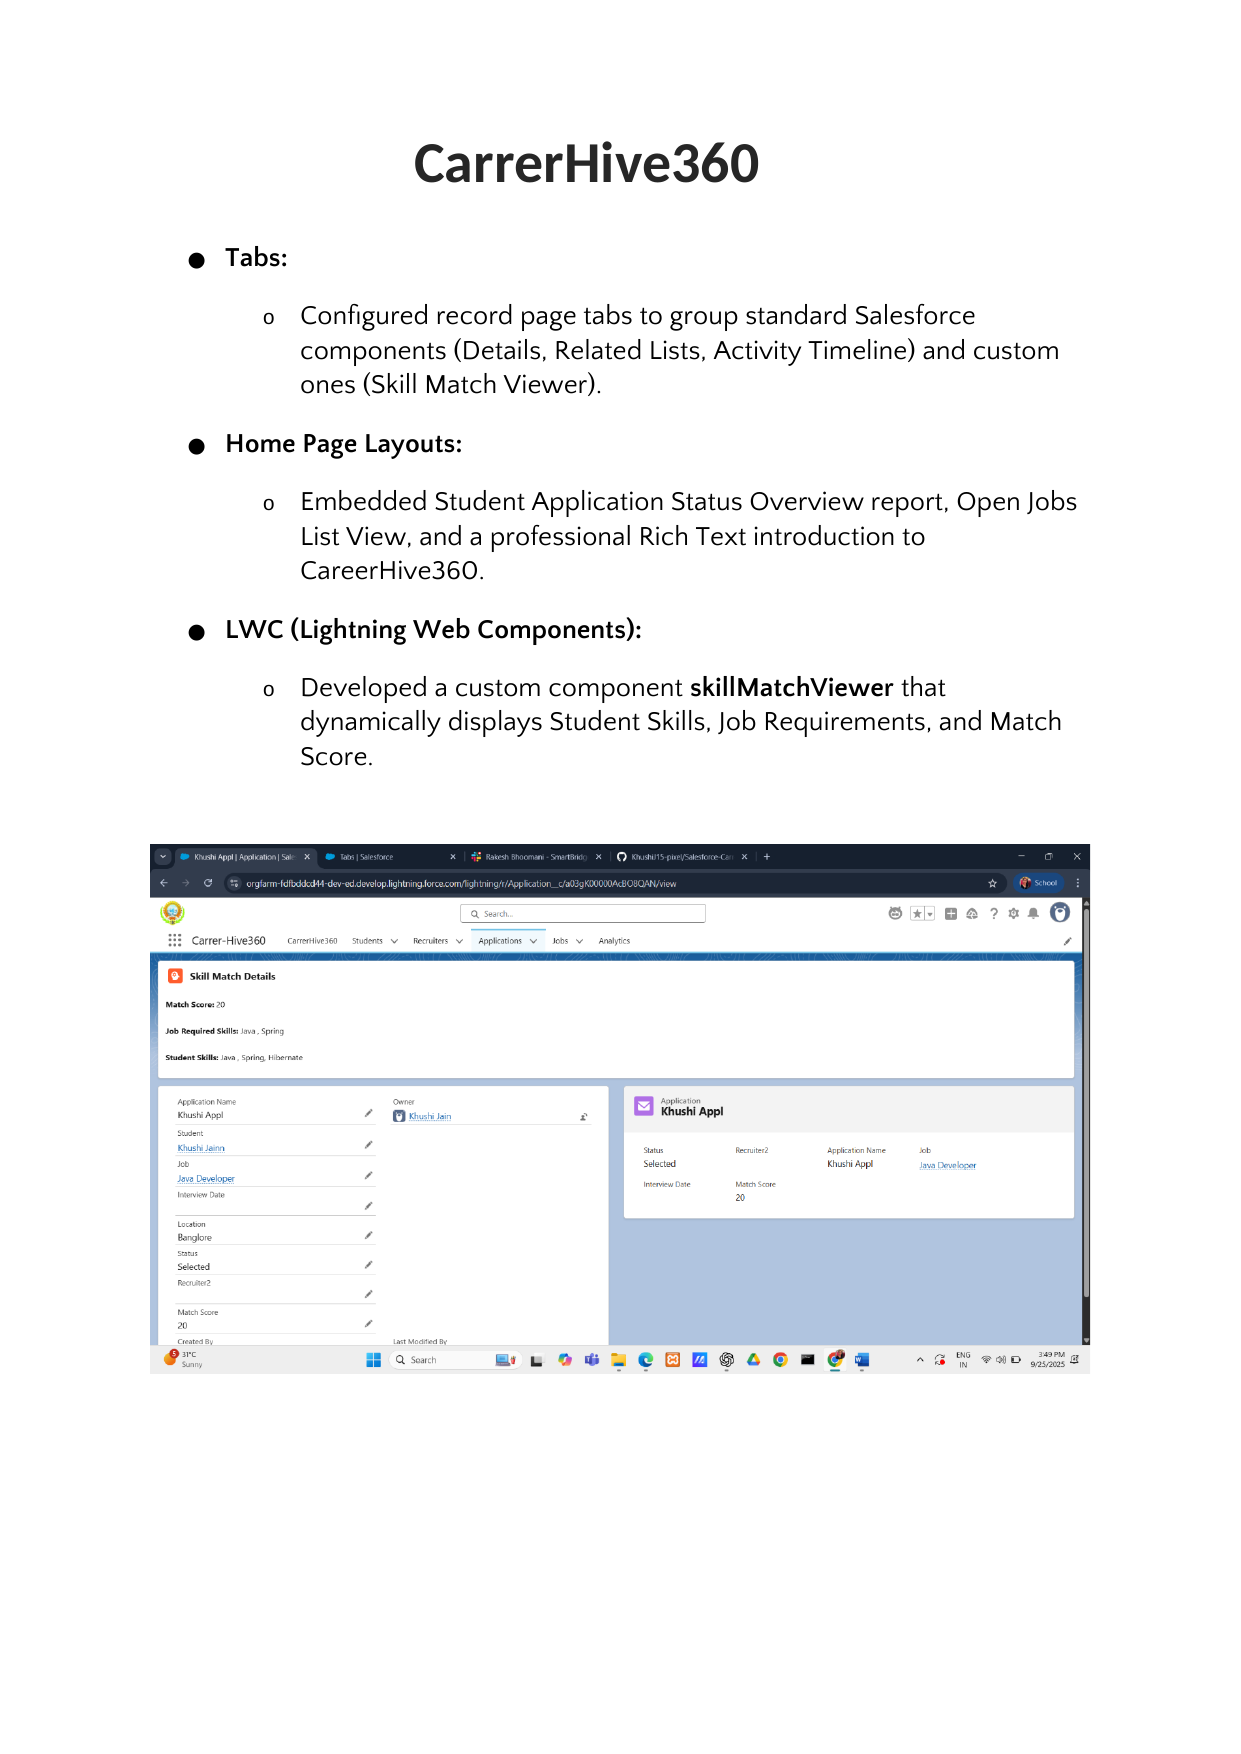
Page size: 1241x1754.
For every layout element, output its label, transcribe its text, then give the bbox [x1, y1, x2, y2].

list Developed a custom component skillMatchViewer that dynamically displays Student Skills, Job Requirements, and Match Score. [262, 673, 1090, 772]
list Configured record page tabs to group standard Salesforce components (Details, Related Lists, Activity Timeline) and custom ones (Skill Match Viewer). [262, 302, 1090, 401]
list Home Page Layouts: [187, 422, 1090, 464]
list LWC (Lightning Web Components): [187, 608, 1090, 650]
list Embedded Student Application Status Overview report, Open Jobs List View, and a professional Rich Text introduction to CareerHive360. [262, 487, 1090, 586]
picture [150, 844, 1091, 1374]
list Tabs: [187, 236, 1090, 279]
